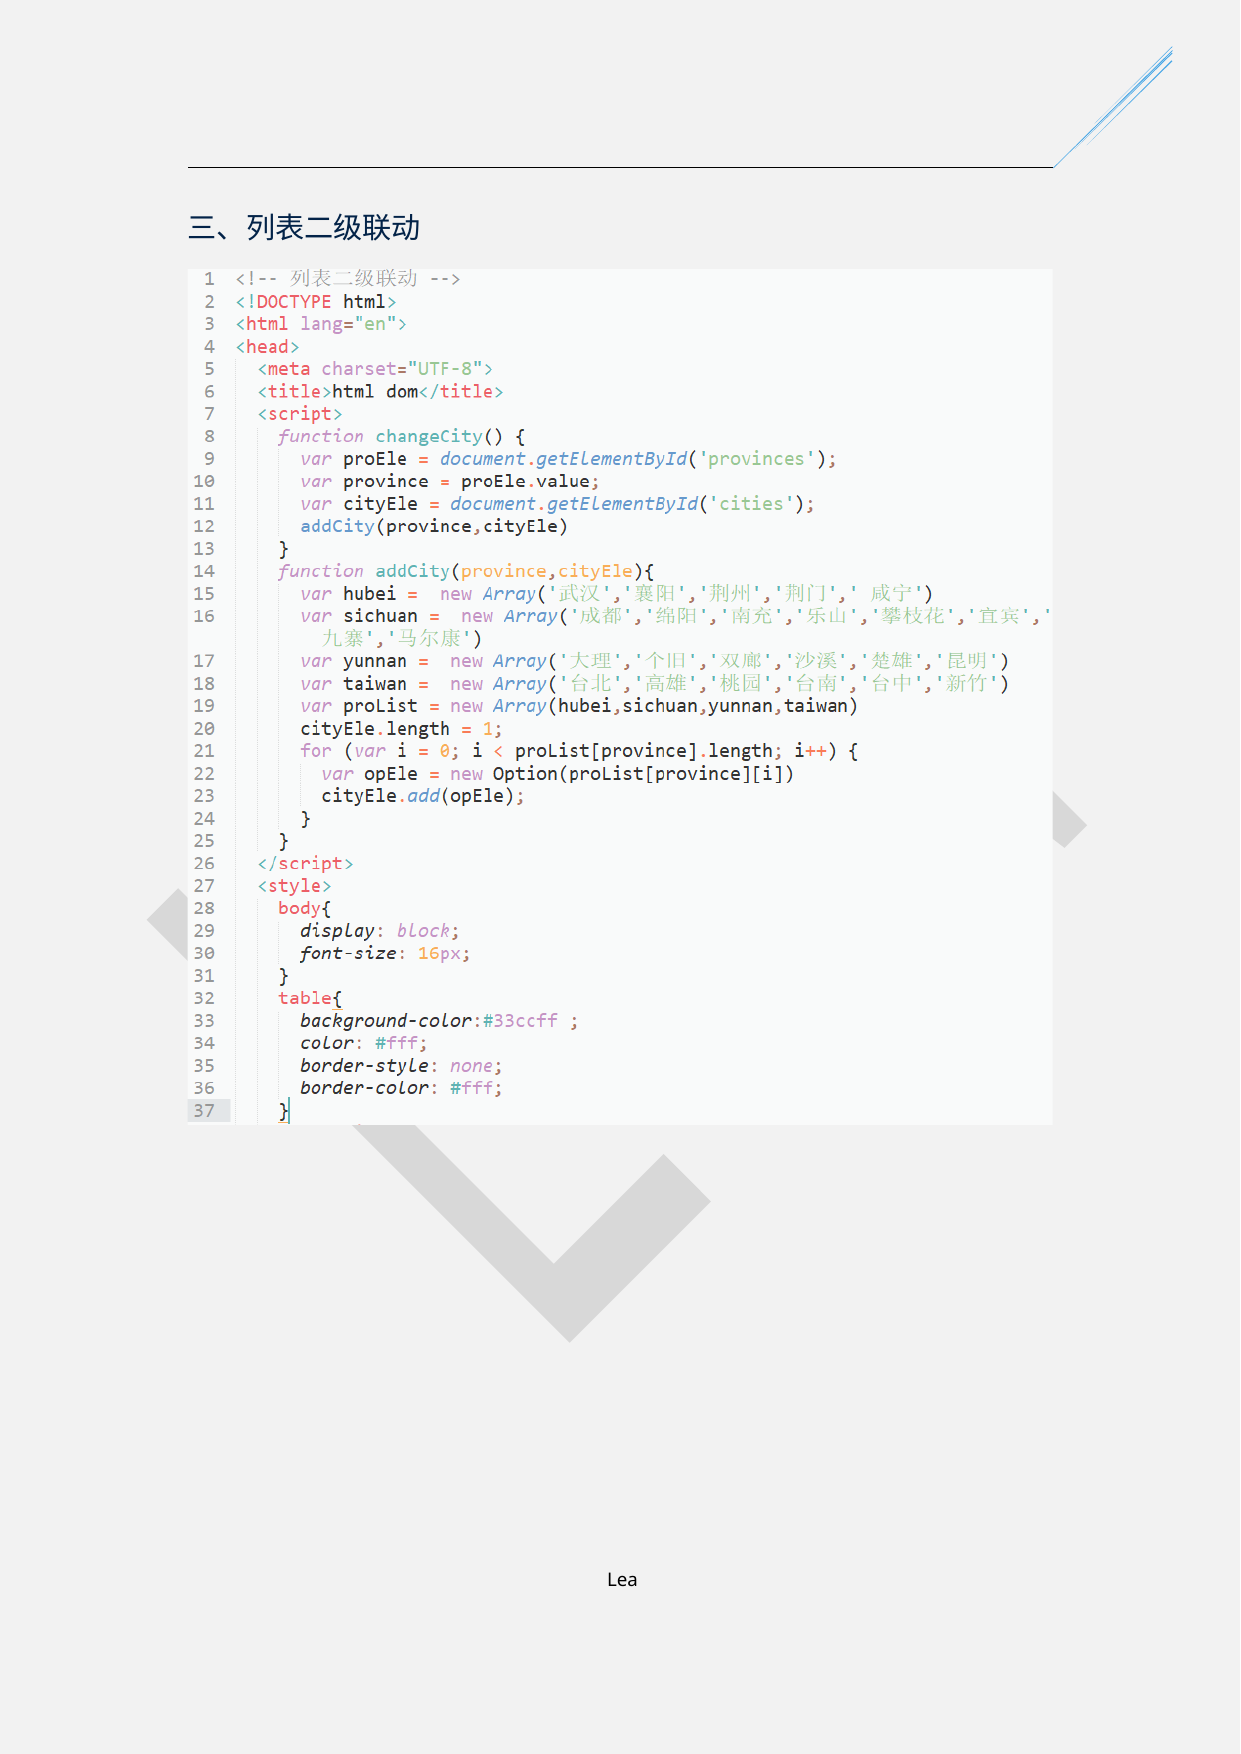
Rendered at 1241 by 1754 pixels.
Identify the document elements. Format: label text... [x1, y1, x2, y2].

list 语法： [1082, 46, 1173, 143]
picture [187, 269, 1053, 1125]
subtitle 三、列表二级联动 [187, 193, 1053, 258]
